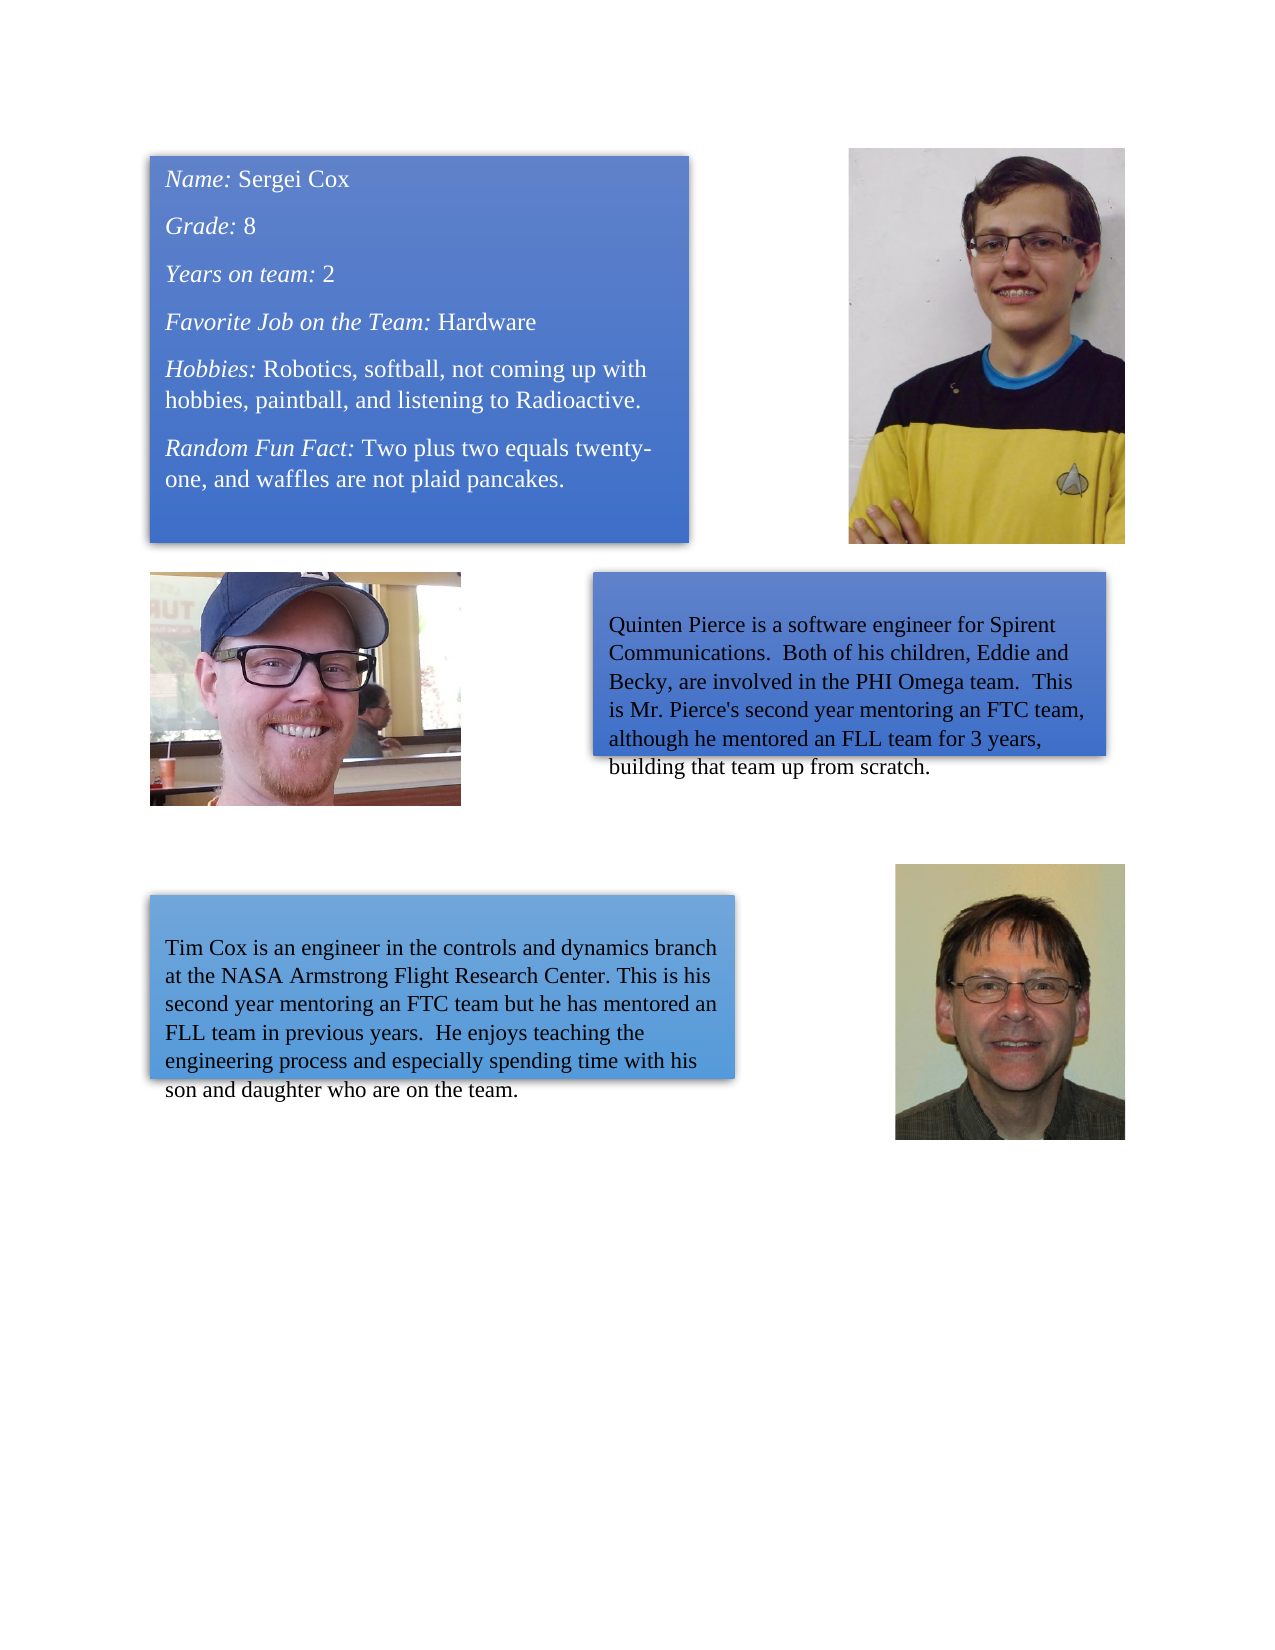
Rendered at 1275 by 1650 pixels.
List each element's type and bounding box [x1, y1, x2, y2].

picture [848, 148, 1125, 544]
picture [895, 864, 1125, 1140]
picture [150, 572, 461, 806]
